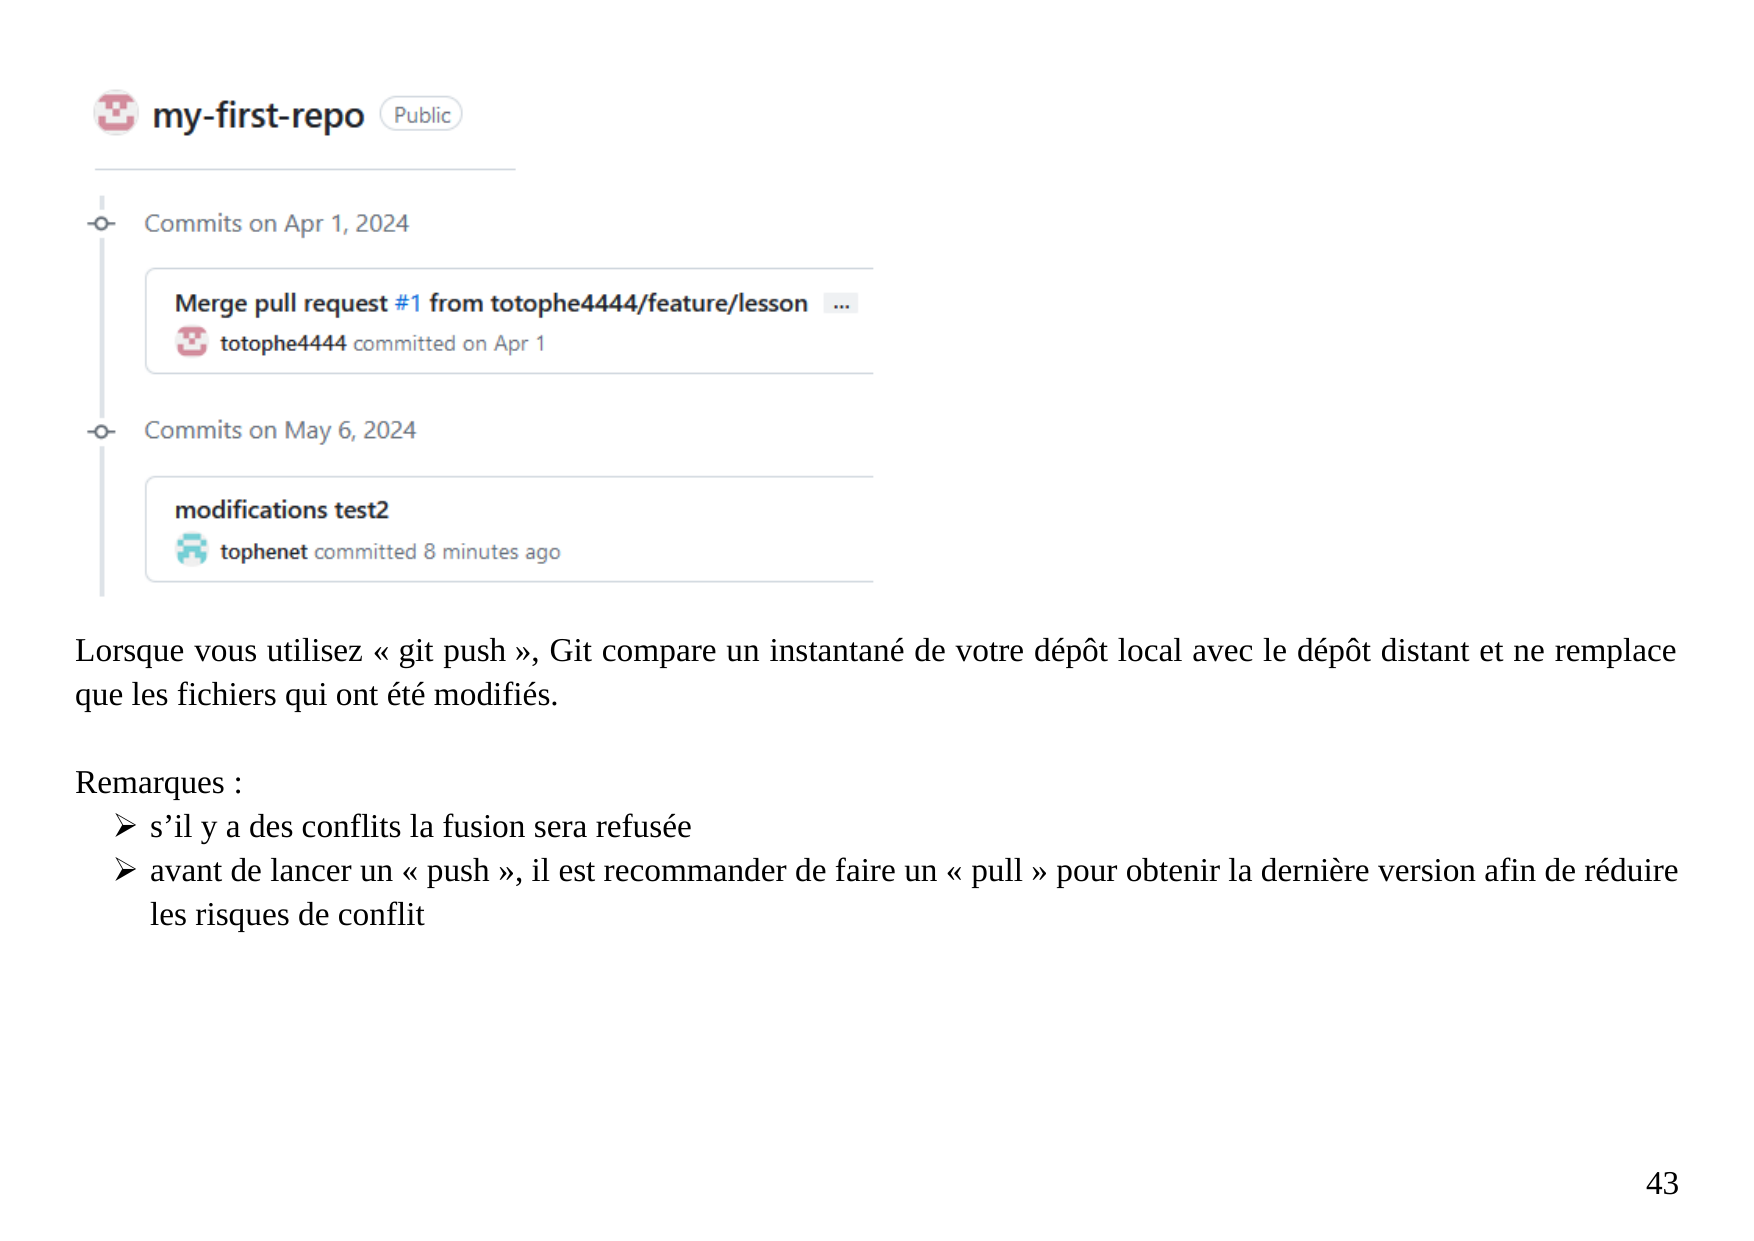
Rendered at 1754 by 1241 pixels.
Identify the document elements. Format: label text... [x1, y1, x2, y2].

list avant de lancer un « push », il est recommander de faire un « pull » pour obtenir la dernière version afin de réduire les risques de conflit [112, 851, 1679, 933]
text Remarques : [75, 762, 1679, 801]
picture [75, 185, 874, 625]
picture [75, 75, 516, 180]
list s’il y a des conflits la fusion sera refusée [112, 806, 1679, 845]
text Lorsque vous utilisez « git push », Git compare un instantané de votre dépôt local avec le dépôt distant et ne remplace que les fichiers qui ont été modifiés. [75, 630, 1679, 713]
